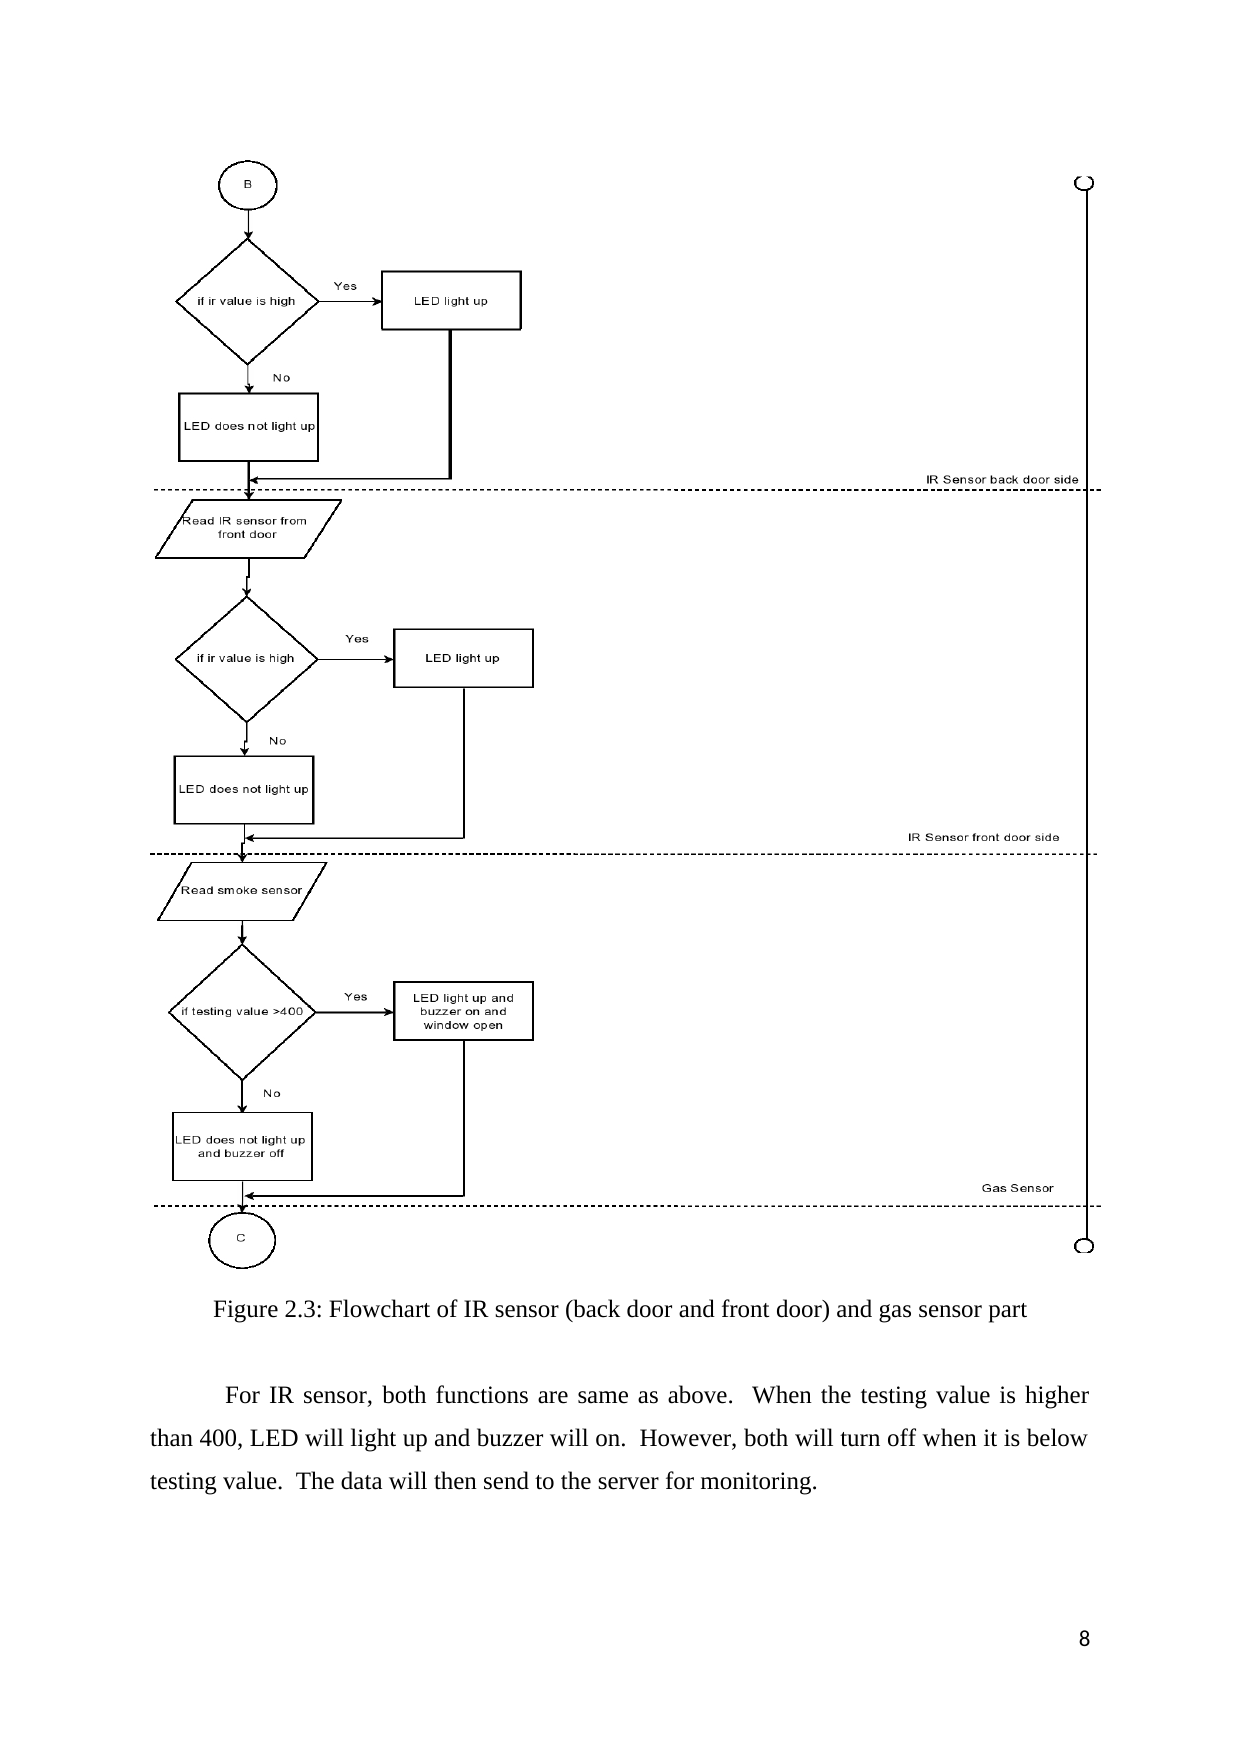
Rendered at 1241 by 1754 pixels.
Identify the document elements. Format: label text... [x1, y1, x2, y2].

picture [150, 150, 1107, 1280]
text Figure 2.3: Flowchart of IR sensor (back door and front door) and gas sensor part [150, 1294, 1090, 1322]
text For IR sensor, both functions are same as above. When the testing value is higher than 400, LED will light up and buzzer will on. However, both will turn off when it is below testing value. The data will then send to the server for monitoring. [150, 1380, 1090, 1495]
